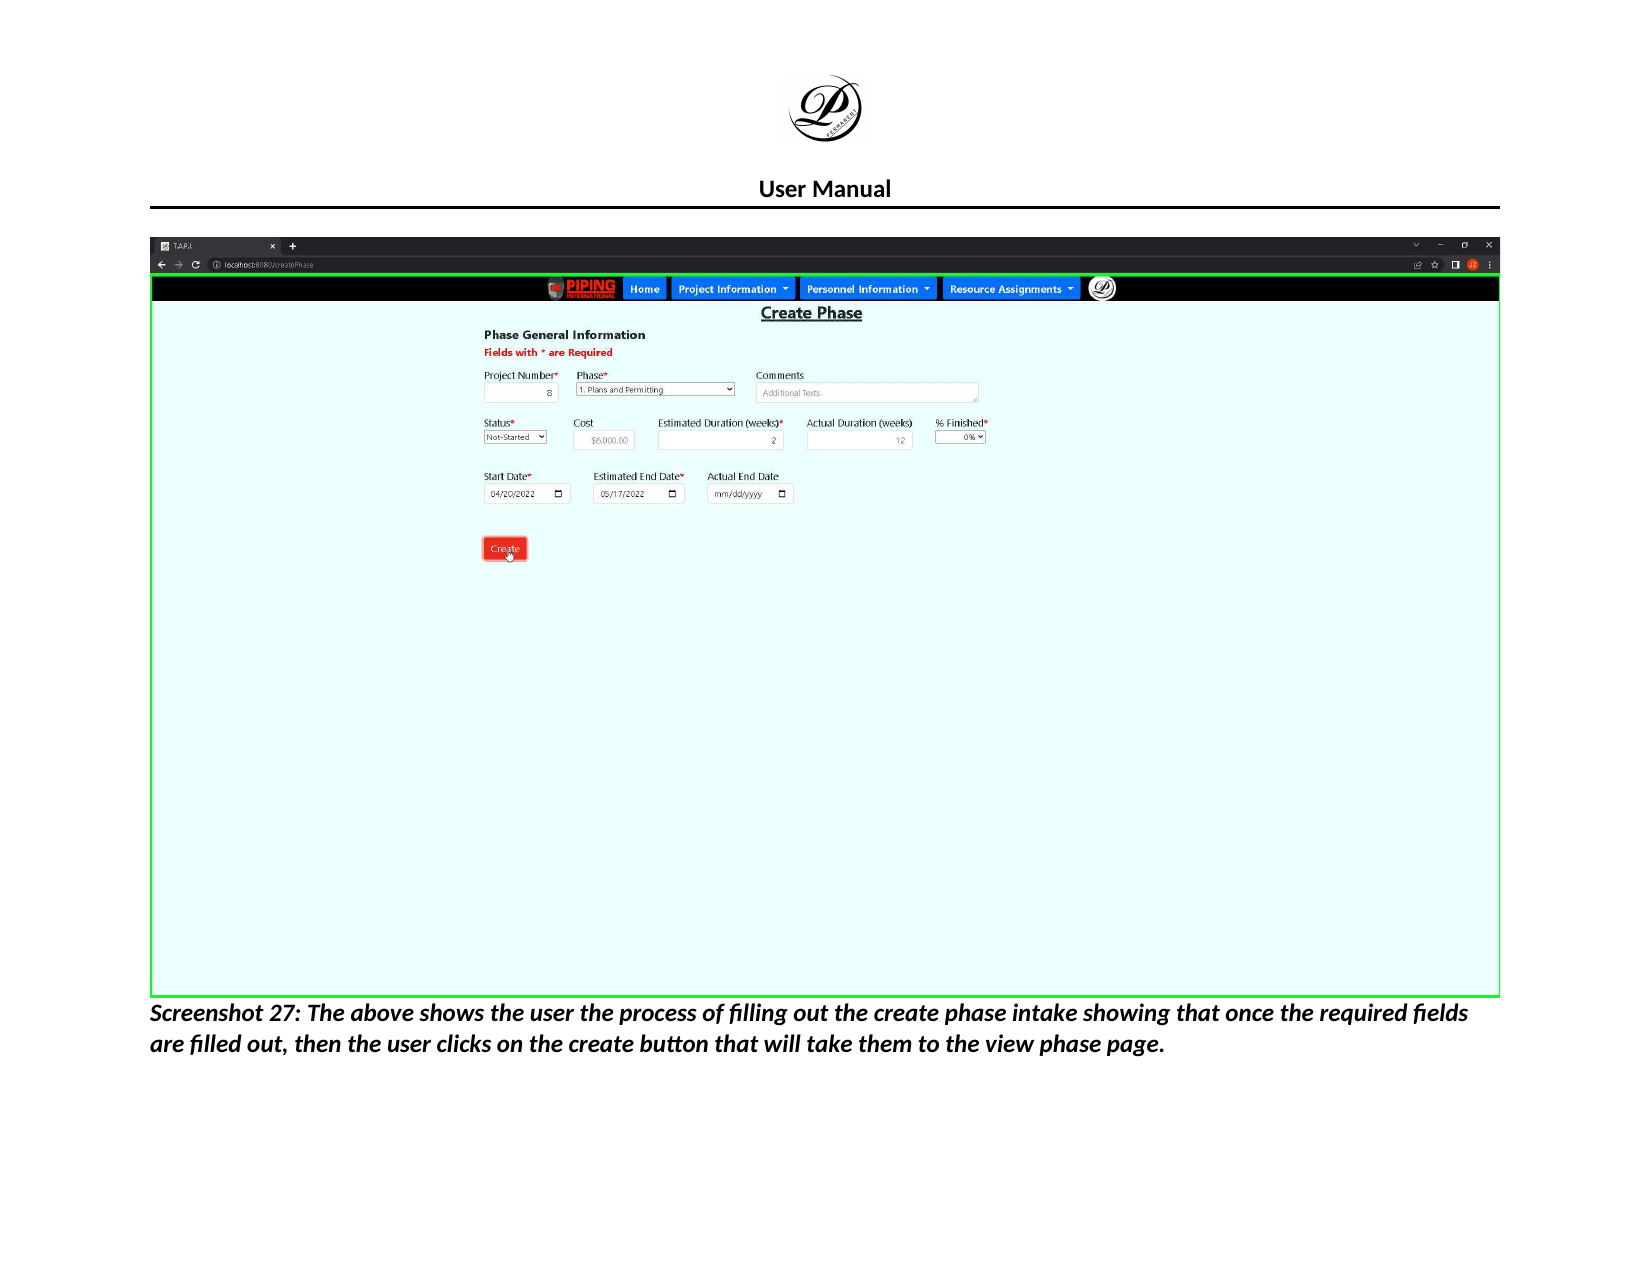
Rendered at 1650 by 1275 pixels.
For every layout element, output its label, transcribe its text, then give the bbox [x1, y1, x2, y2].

text Screenshot 27: The above shows the user the process of filling out the create phase intake showing that once the required fields are filled out, then the user clicks on the create button that will take them to the view phase page. [150, 998, 1500, 1058]
picture [781, 75, 869, 143]
picture [150, 237, 1500, 998]
